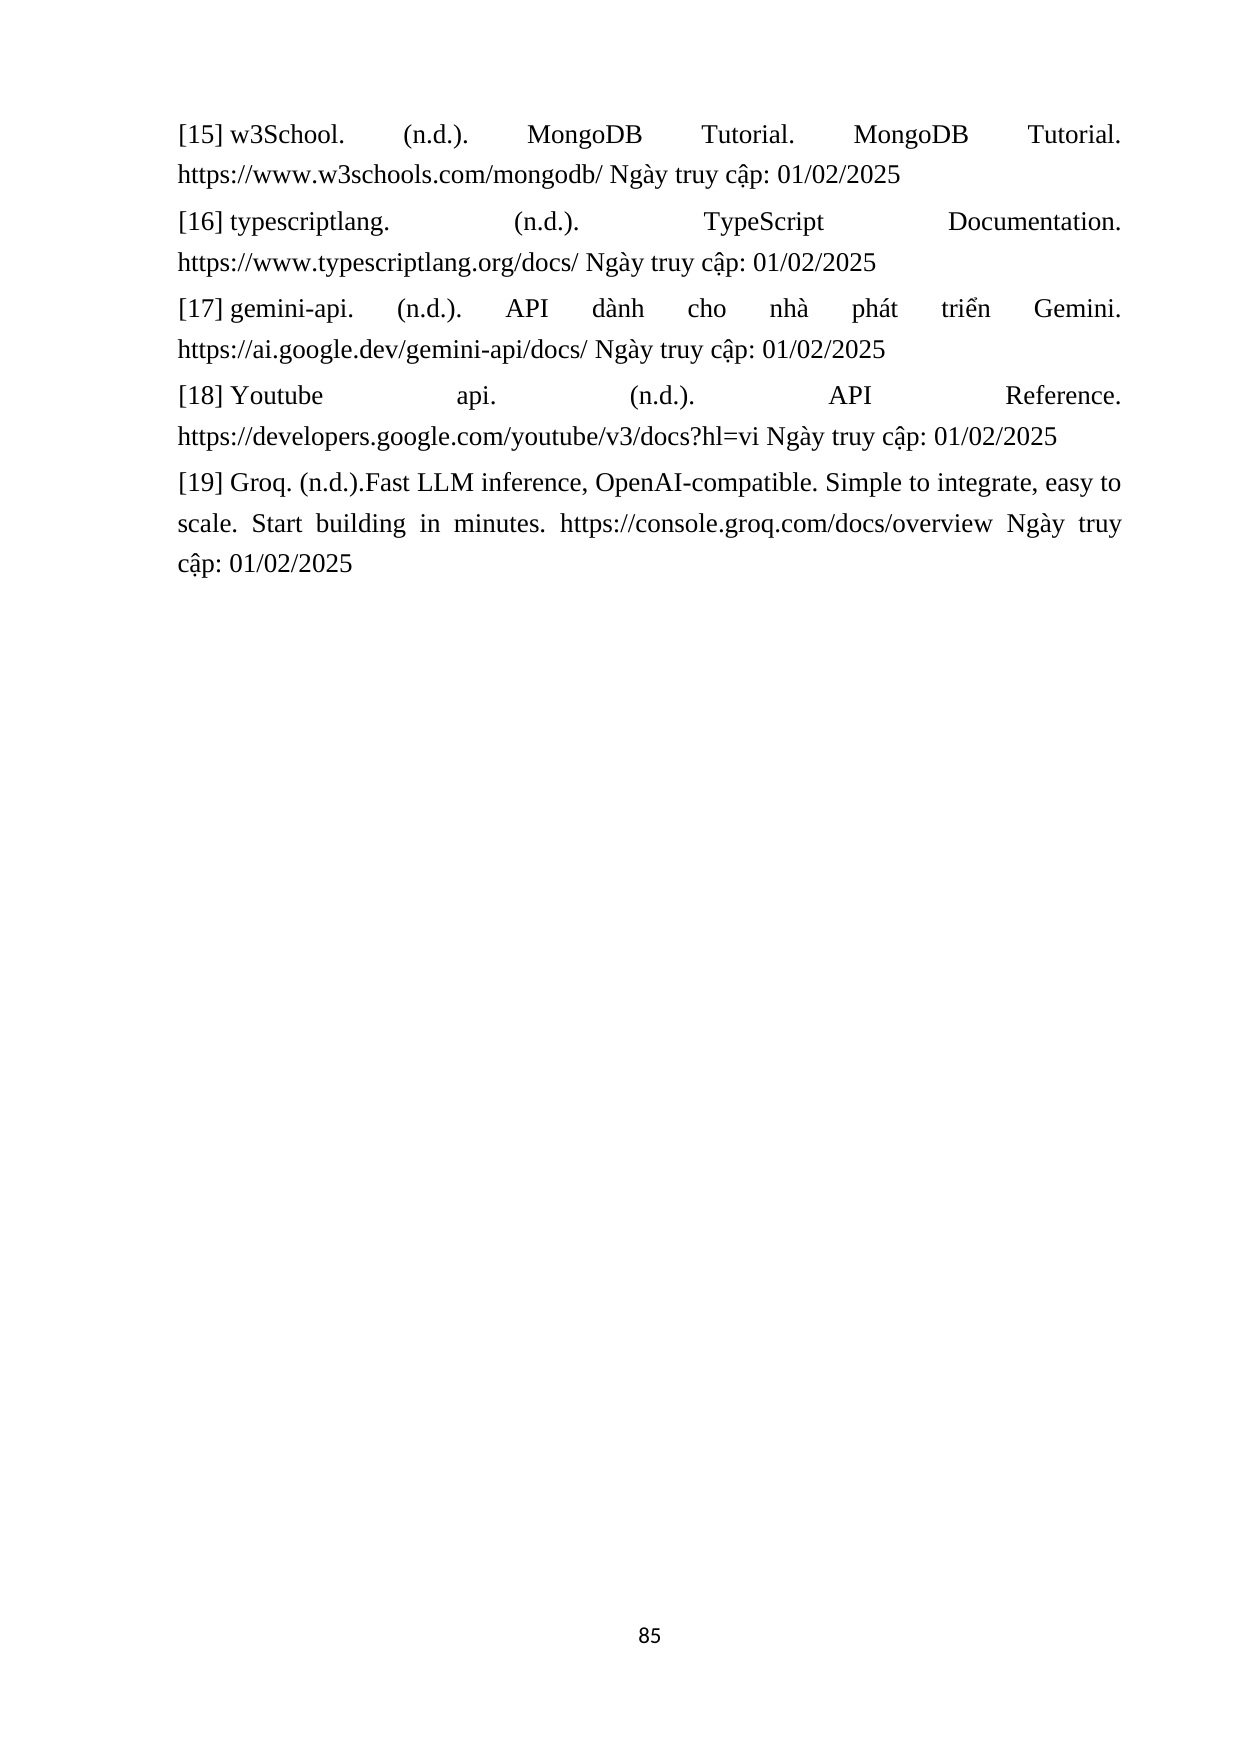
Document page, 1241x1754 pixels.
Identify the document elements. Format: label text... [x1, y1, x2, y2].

list Youtube api. (n.d.). API Reference. https://developers.google.com/youtube/v3/docs?hl=vi Ngày truy cập: 01/02/2025 [177, 379, 1122, 451]
list Groq. (n.d.).Fast LLM inference, OpenAI-compatible. Simple to integrate, easy to scale. Start building in minutes. https://console.groq.com/docs/overview Ngày truy cập: 01/02/2025 [177, 466, 1122, 578]
list w3School. (n.d.). MongoDB Tutorial. MongoDB Tutorial. https://www.w3schools.com/mongodb/ Ngày truy cập: 01/02/2025 [177, 118, 1122, 190]
list typescriptlang. (n.d.). TypeScript Documentation. https://www.typescriptlang.org/docs/ Ngày truy cập: 01/02/2025 [177, 205, 1122, 277]
list gemini-api. (n.d.). API dành cho nhà phát triển Gemini. https://ai.google.dev/gemini-api/docs/ Ngày truy cập: 01/02/2025 [177, 292, 1122, 364]
